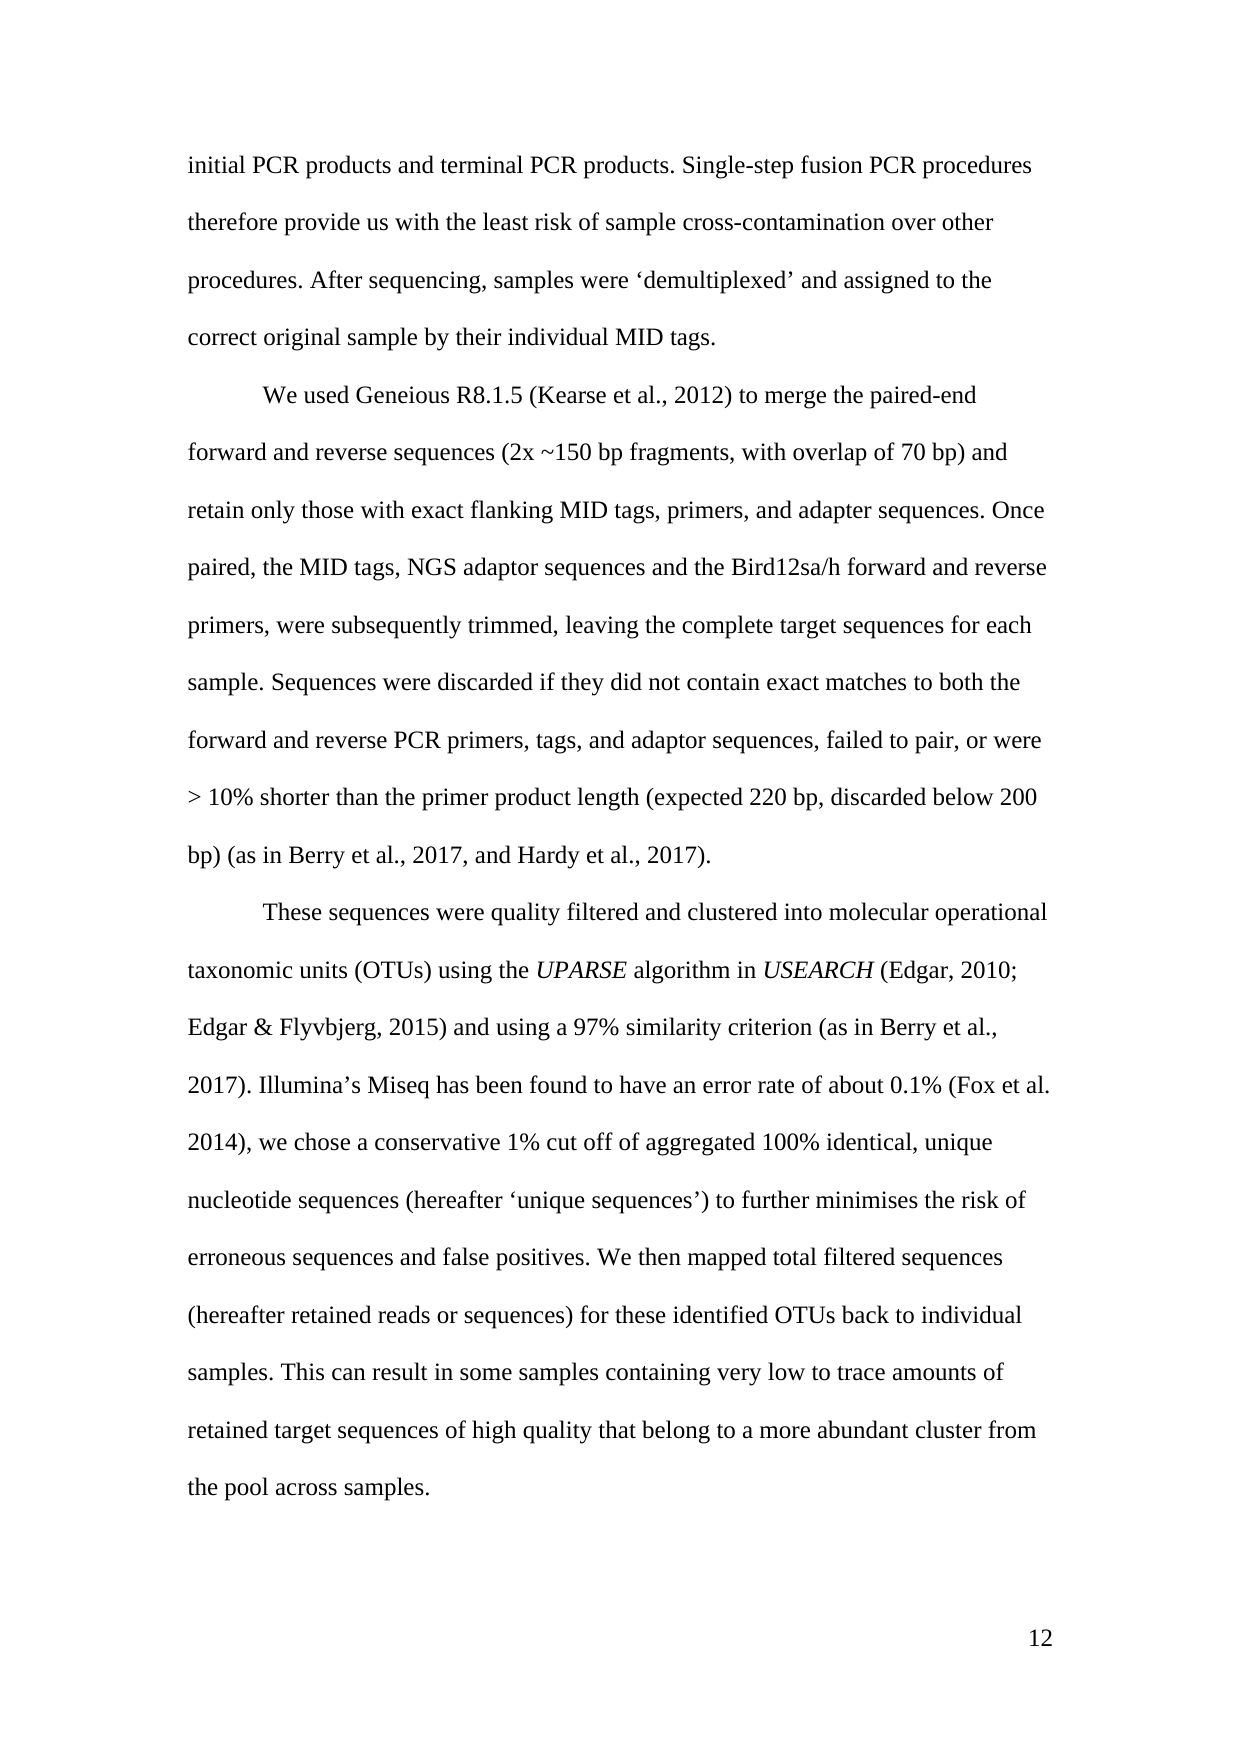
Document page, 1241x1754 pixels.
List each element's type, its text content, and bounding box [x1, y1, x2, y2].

text These sequences were quality filtered and clustered into molecular operational taxonomic units (OTUs) using the UPARSE algorithm in USEARCH (Edgar, 2010; Edgar & Flyvbjerg, 2015) and using a 97% similarity criterion (as in Berry et al., 2017). Illumina’s Miseq has been found to have an error rate of about 0.1% (Fox et al. 2014), we chose a conservative 1% cut off of aggregated 100% identical, unique nucleotide sequences (hereafter ‘unique sequences’) to further minimises the risk of erroneous sequences and false positives. We then mapped total filtered sequences (hereafter retained reads or sequences) for these identified OTUs back to individual samples. This can result in some samples containing very low to trace amounts of retained target sequences of high quality that belong to a more abundant cluster from the pool across samples. [187, 897, 1053, 1501]
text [187, 150, 1053, 351]
text We used Geneious R8.1.5 (Kearse et al., 2012) to merge the paired-end forward and reverse sequences (2x ~150 bp fragments, with overlap of 70 bp) and retain only those with exact flanking MID tags, primers, and adapter sequences. Once paired, the MID tags, NGS adaptor sequences and the Bird12sa/h forward and reverse primers, were subsequently trimmed, leaving the complete target sequences for each sample. Sequences were discarded if they did not contain exact matches to both the forward and reverse PCR primers, tags, and adaptor sequences, failed to pair, or were > 10% shorter than the primer product length (expected 220 bp, discarded below 200 bp) (as in Berry et al., 2017, and Hardy et al., 2017). [187, 380, 1053, 869]
